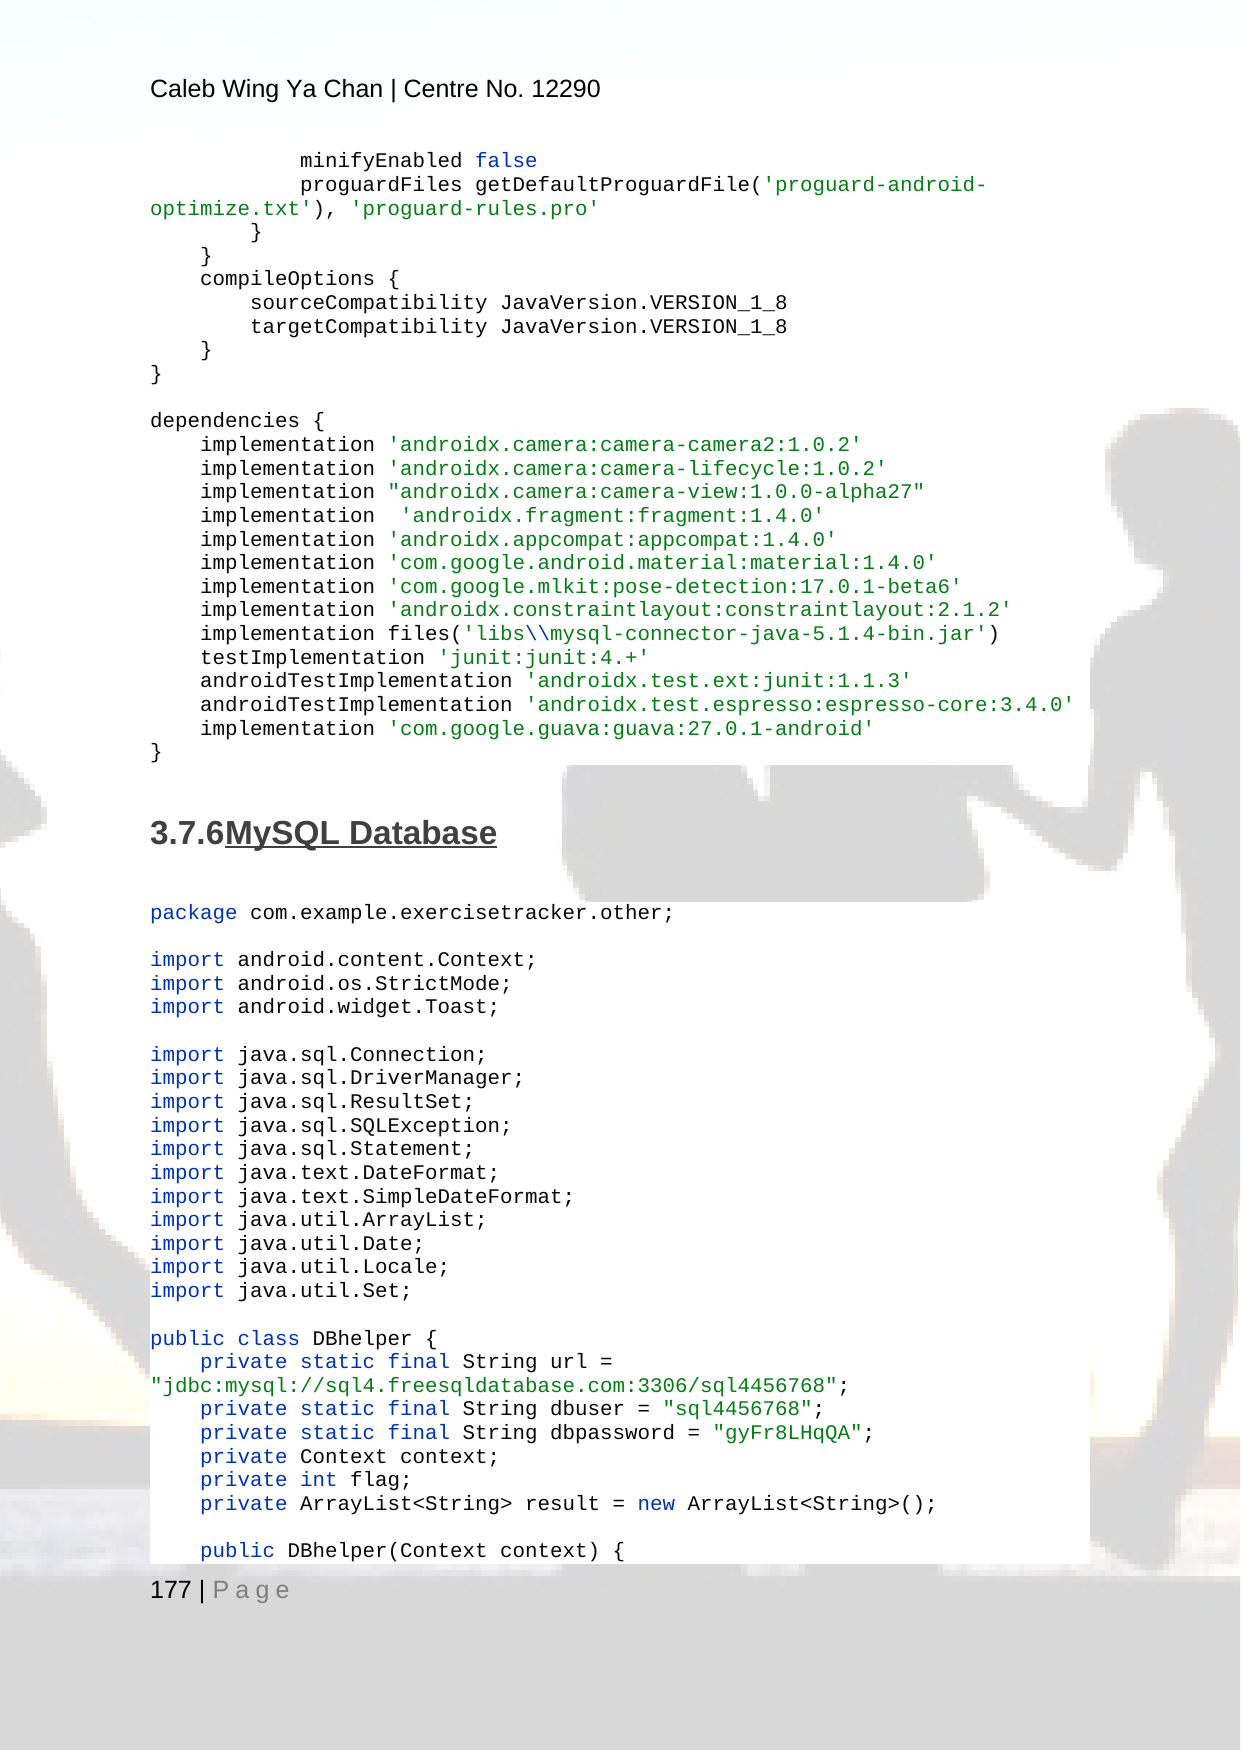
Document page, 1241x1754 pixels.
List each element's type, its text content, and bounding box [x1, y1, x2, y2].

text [150, 150, 1090, 765]
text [150, 902, 1090, 1564]
subtitle MySQL Database [150, 813, 1090, 851]
